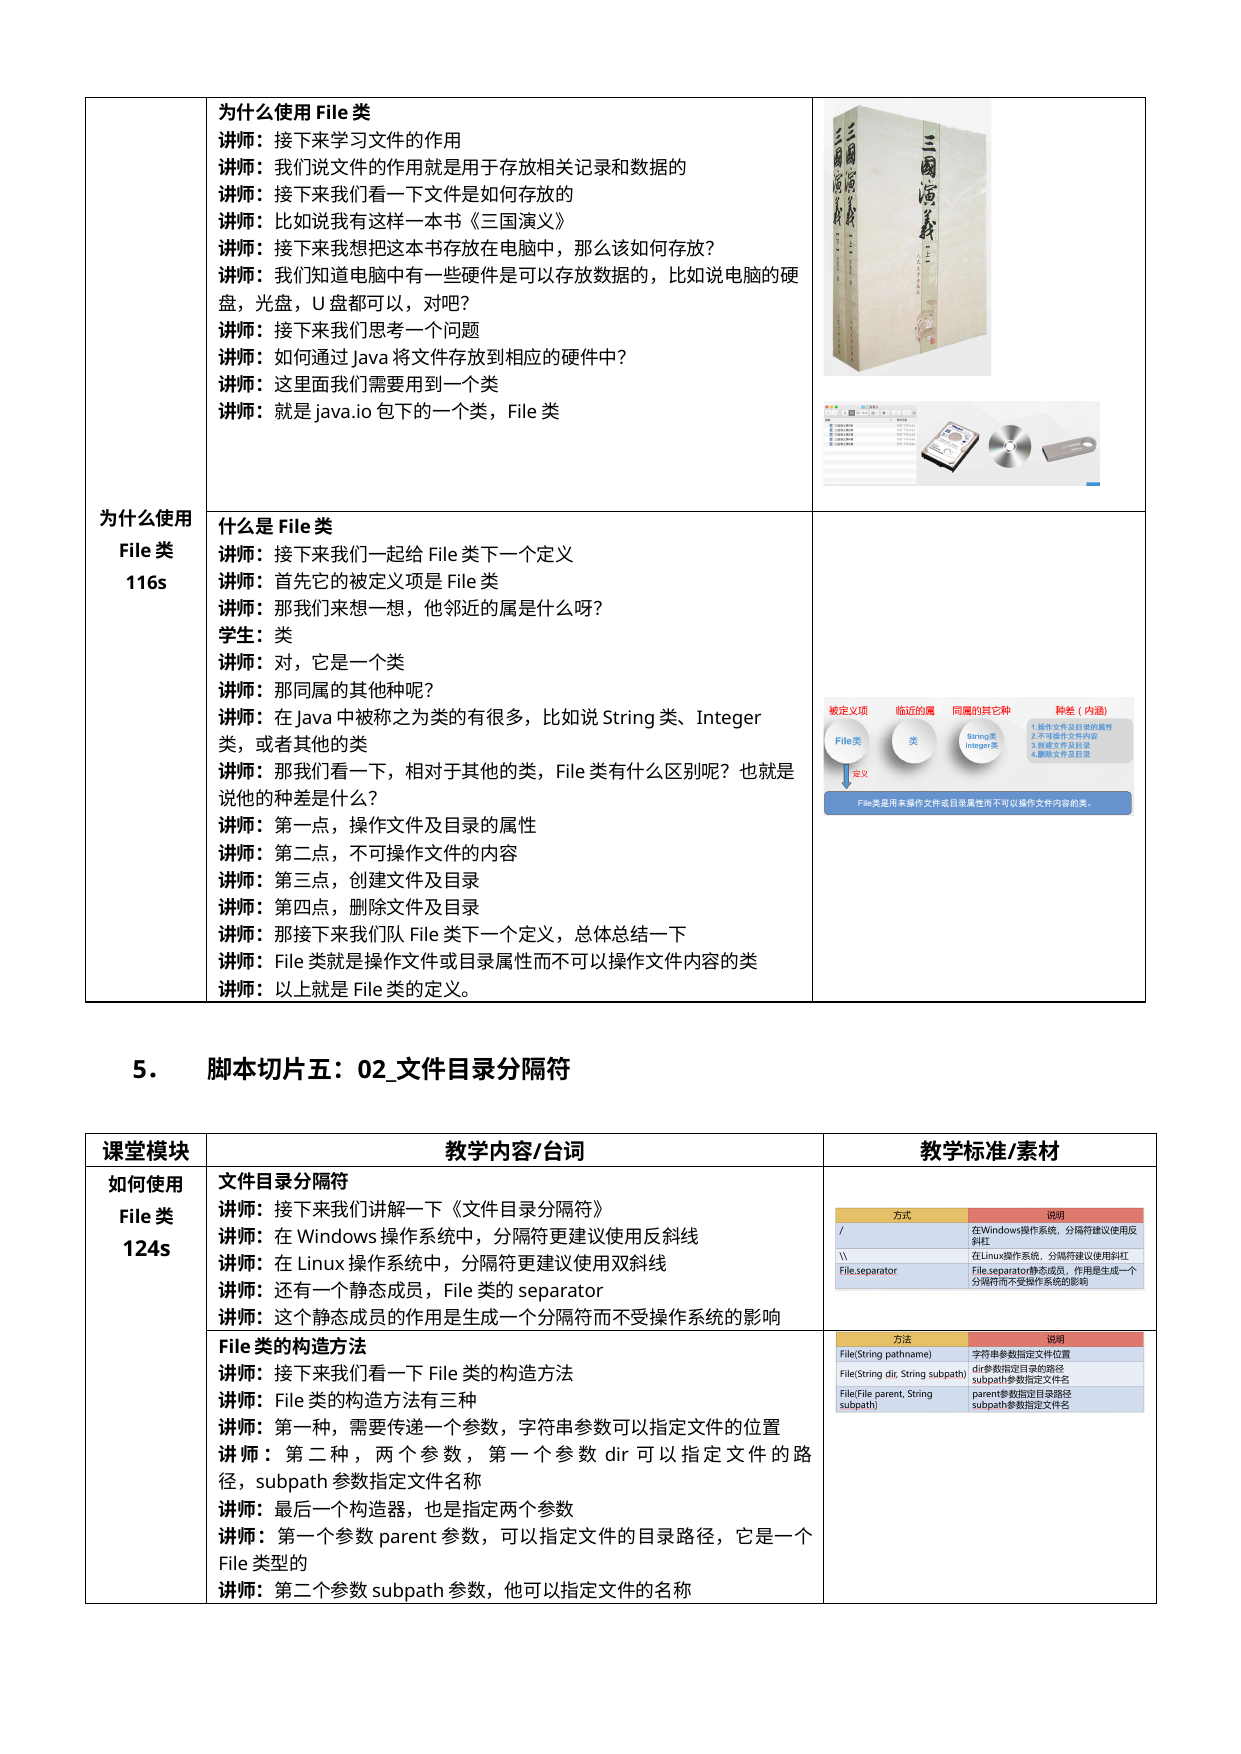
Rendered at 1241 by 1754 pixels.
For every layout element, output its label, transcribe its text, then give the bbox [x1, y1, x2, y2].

list 脚本切片五：02_文件目录分隔符 [132, 1035, 1152, 1100]
table_cell 为什么使用File类 116s [86, 98, 206, 1001]
table_cell 什么是File类 讲师：接下来我们一起给File类下一个定义 讲师：首先它的被定义项是File类 讲师：那我们来想一想，他邻近的属是什么呀？ 学生：类 讲师：对，它是一个类 讲师：那同属的其他种呢？ 讲师：在Java中被称之为类的有很多，比如说String类、Integer类，或者其他的类 讲师：那我们看一下，相对于其他的类，File类有什么区别呢？也就是说他的种差是什么？ 讲师：第一点，操作文件及目录的属性 讲师：第二点，不可操作文件的内容 讲师：第三点，创建文件及目录 讲师：第四点，删除文件及目录 讲师：那接下来我们队File类下一个定义，总体总结一下 讲师：File类就是操作文件或目录属性而不可以操作文件内容的类 讲师：以上就是File类的定义。 [207, 512, 812, 1001]
table_cell [813, 98, 1145, 511]
picture [823, 697, 1135, 816]
table_header 教学内容/台词 [207, 1134, 823, 1166]
table_cell [824, 1331, 1156, 1603]
table_cell [824, 1167, 1156, 1330]
table_header 教学标准/素材 [824, 1134, 1156, 1166]
table_cell [813, 512, 1145, 1001]
picture [835, 1207, 1145, 1291]
picture [835, 1331, 1145, 1413]
picture [823, 98, 992, 376]
picture [823, 401, 1100, 486]
table_cell 文件目录分隔符 讲师：接下来我们讲解一下《文件目录分隔符》 讲师：在Windows操作系统中，分隔符更建议使用反斜线 讲师：在Linux操作系统中，分隔符更建议使用双斜线 讲师：还有一个静态成员，File类的separator 讲师：这个静态成员的作用是生成一个分隔符而不受操作系统的影响 [207, 1167, 823, 1330]
table_header 课堂模块 [86, 1134, 206, 1166]
table_cell 为什么使用File类 讲师：接下来学习文件的作用 讲师：我们说文件的作用就是用于存放相关记录和数据的 讲师：接下来我们看一下文件是如何存放的 讲师：比如说我有这样一本书《三国演义》 讲师：接下来我想把这本书存放在电脑中，那么该如何存放？ 讲师：我们知道电脑中有一些硬件是可以存放数据的，比如说电脑的硬盘，光盘，U盘都可以，对吧？ 讲师：接下来我们思考一个问题 讲师：如何通过Java将文件存放到相应的硬件中？ 讲师：这里面我们需要用到一个类 讲师：就是java.io包下的一个类，File类 [207, 98, 812, 511]
table_cell File类的构造方法 讲师：接下来我们看一下File类的构造方法 讲师：File类的构造方法有三种 讲师：第一种，需要传递一个参数，字符串参数可以指定文件的位置 讲师：第二种，两个参数，第一个参数dir可以指定文件的路径，subpath参数指定文件名称 讲师：最后一个构造器，也是指定两个参数 讲师：第一个参数parent参数，可以指定文件的目录路径，它是一个File类型的 讲师：第二个参数subpath参数，他可以指定文件的名称 [207, 1331, 823, 1603]
table_cell 如何使用File类 124s [86, 1167, 206, 1603]
